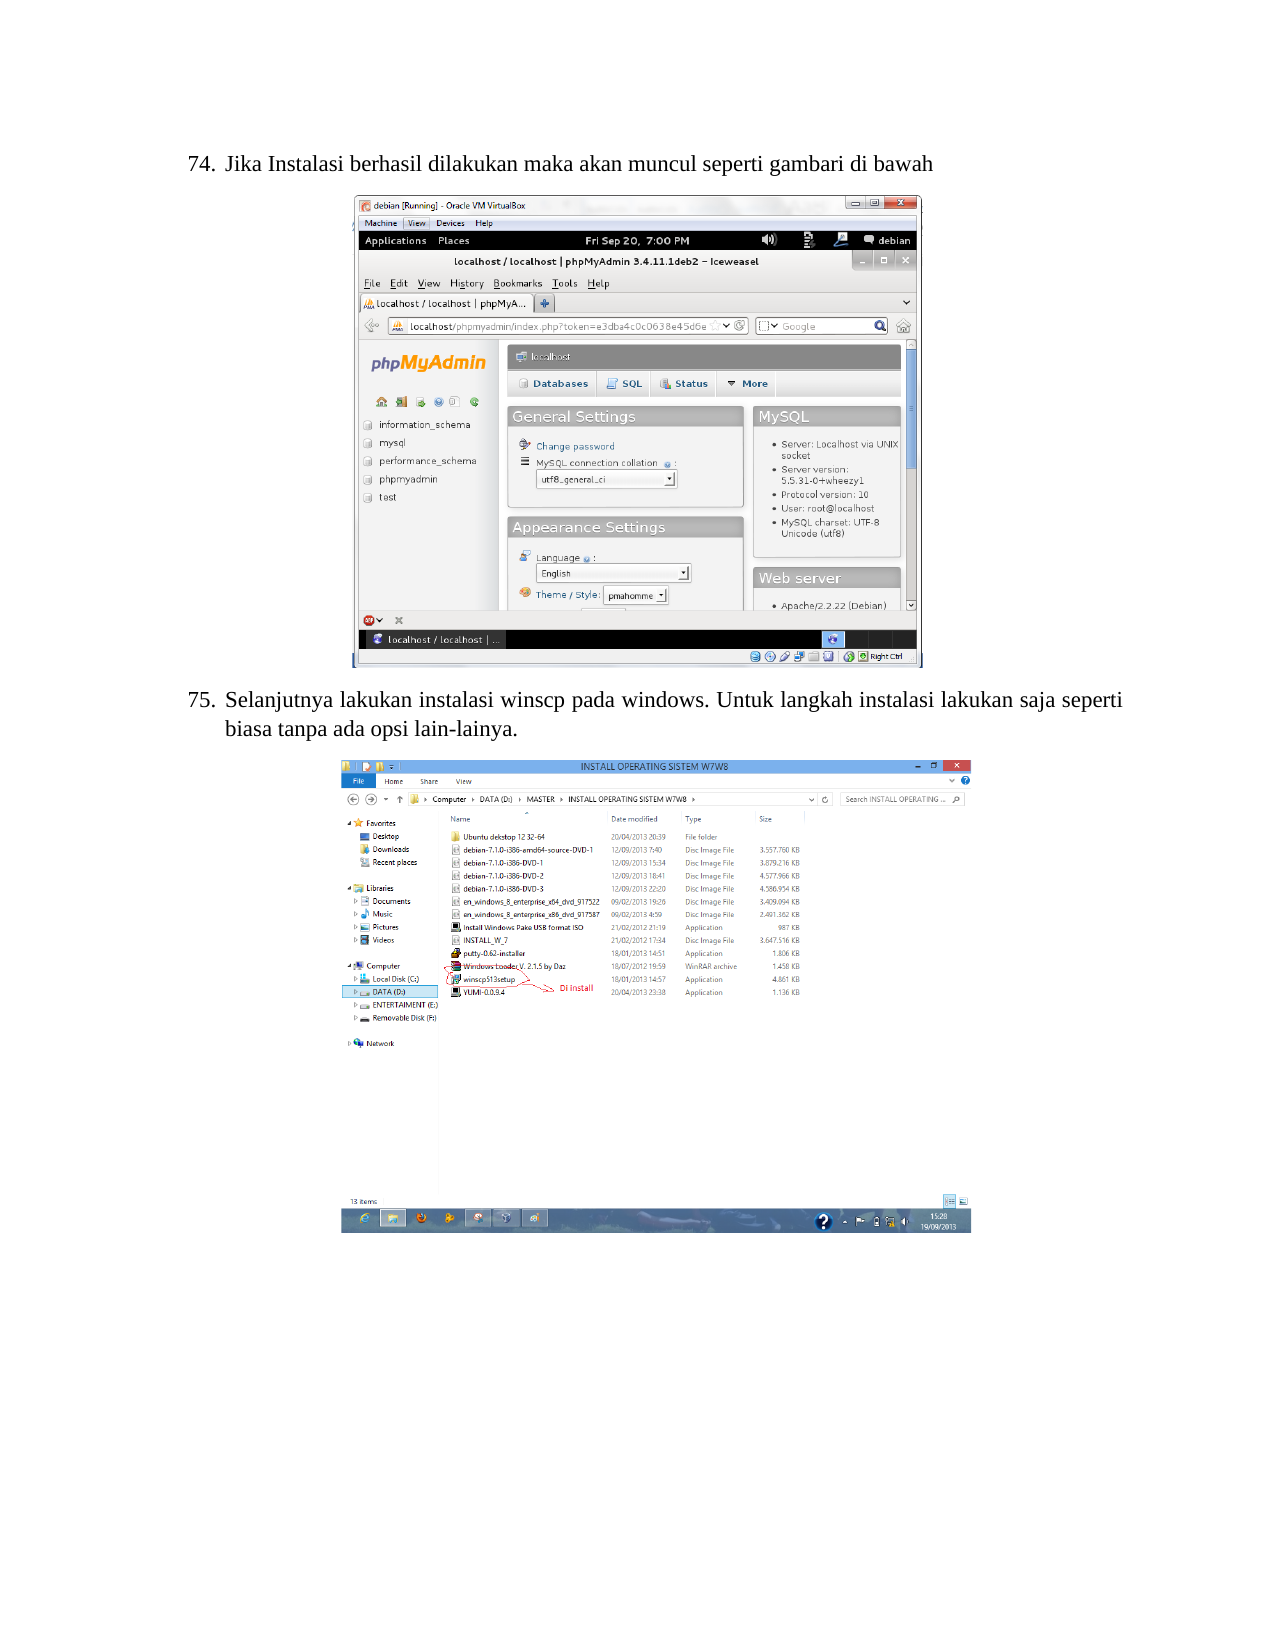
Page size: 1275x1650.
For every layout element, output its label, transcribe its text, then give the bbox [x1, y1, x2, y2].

list Selanjutnya lakukan instalasi winscp pada windows. Untuk langkah instalasi lakukan saja seperti biasa tanpa ada opsi lain-lainya. [187, 686, 1125, 741]
picture [341, 760, 972, 1233]
picture [352, 195, 923, 668]
list Jika Instalasi berhasil dilakukan maka akan muncul seperti gambari di bawah [187, 150, 1125, 176]
